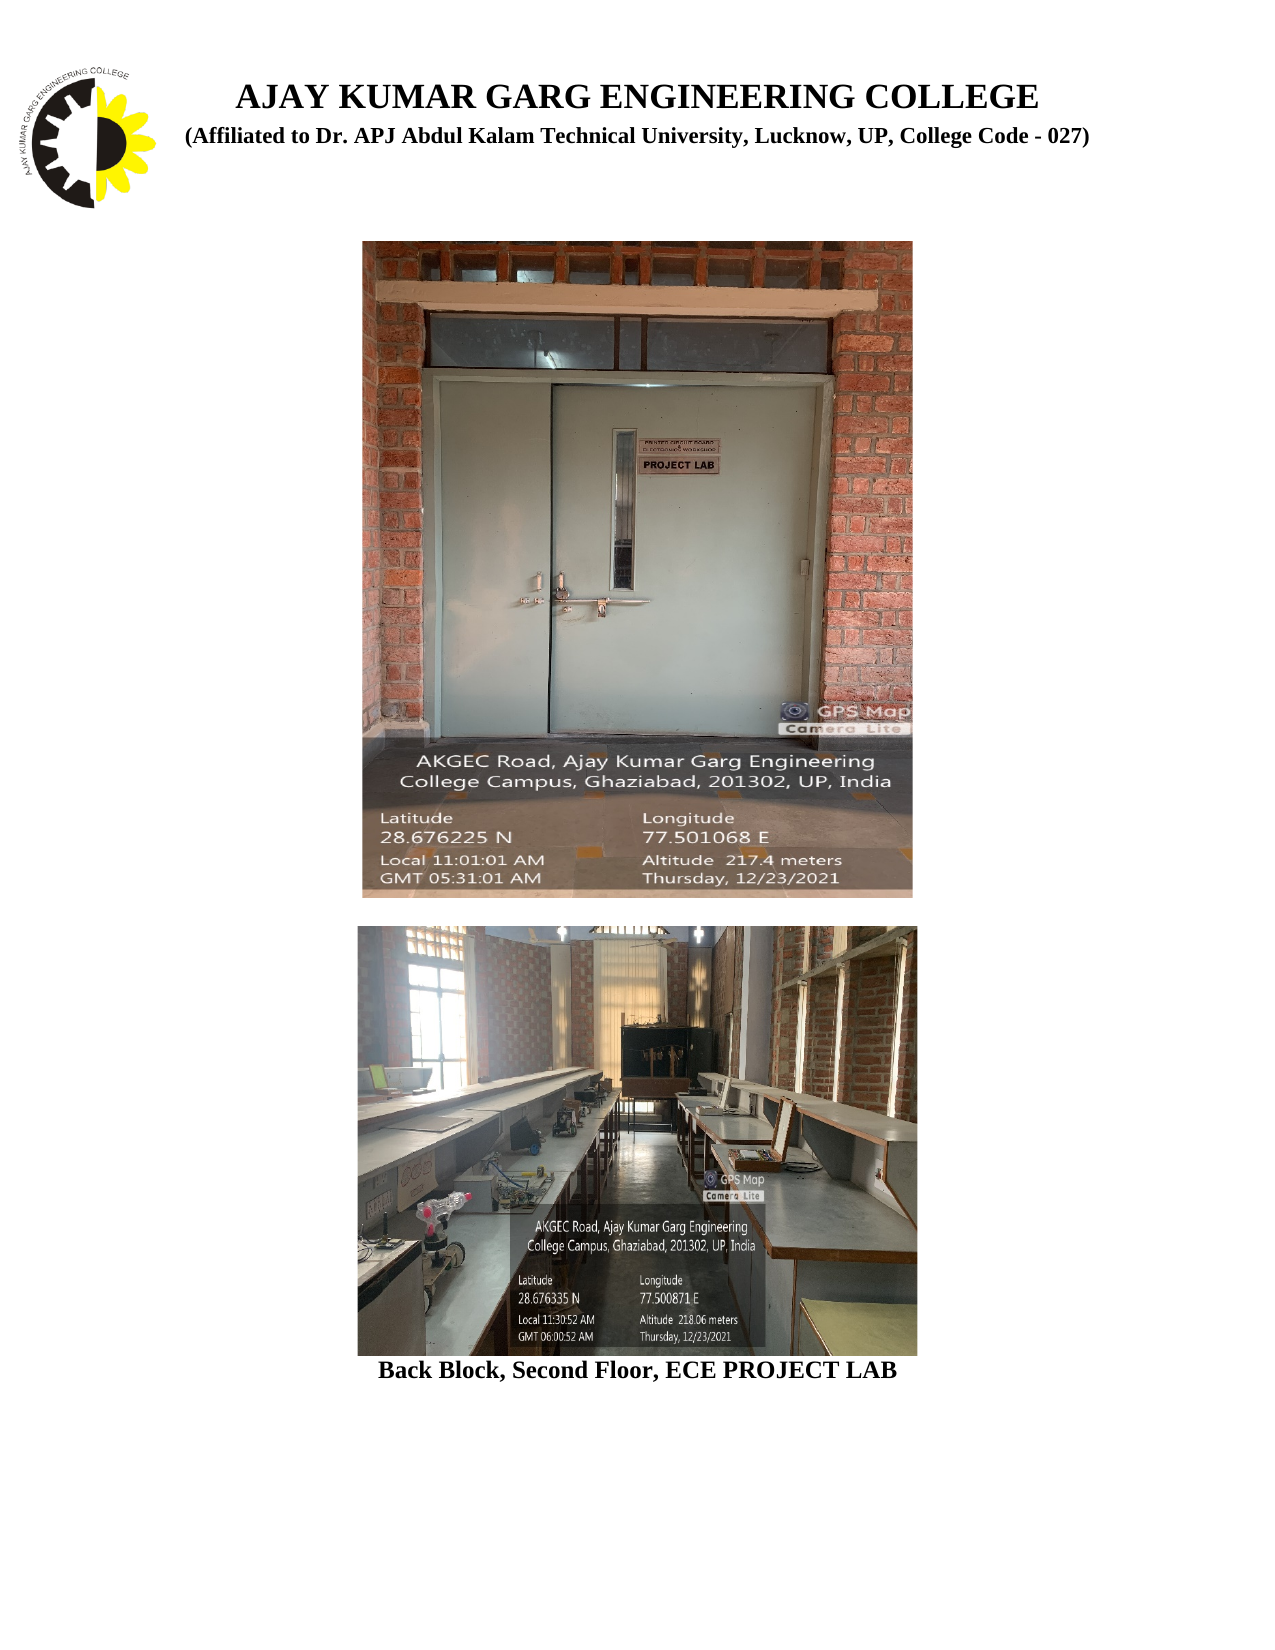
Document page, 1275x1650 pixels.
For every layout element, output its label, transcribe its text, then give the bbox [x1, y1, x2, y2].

picture [362, 241, 913, 898]
text Back Block, Second Floor, ECE PROJECT LAB [150, 1355, 1125, 1384]
picture [19, 67, 163, 210]
picture [357, 926, 918, 1356]
